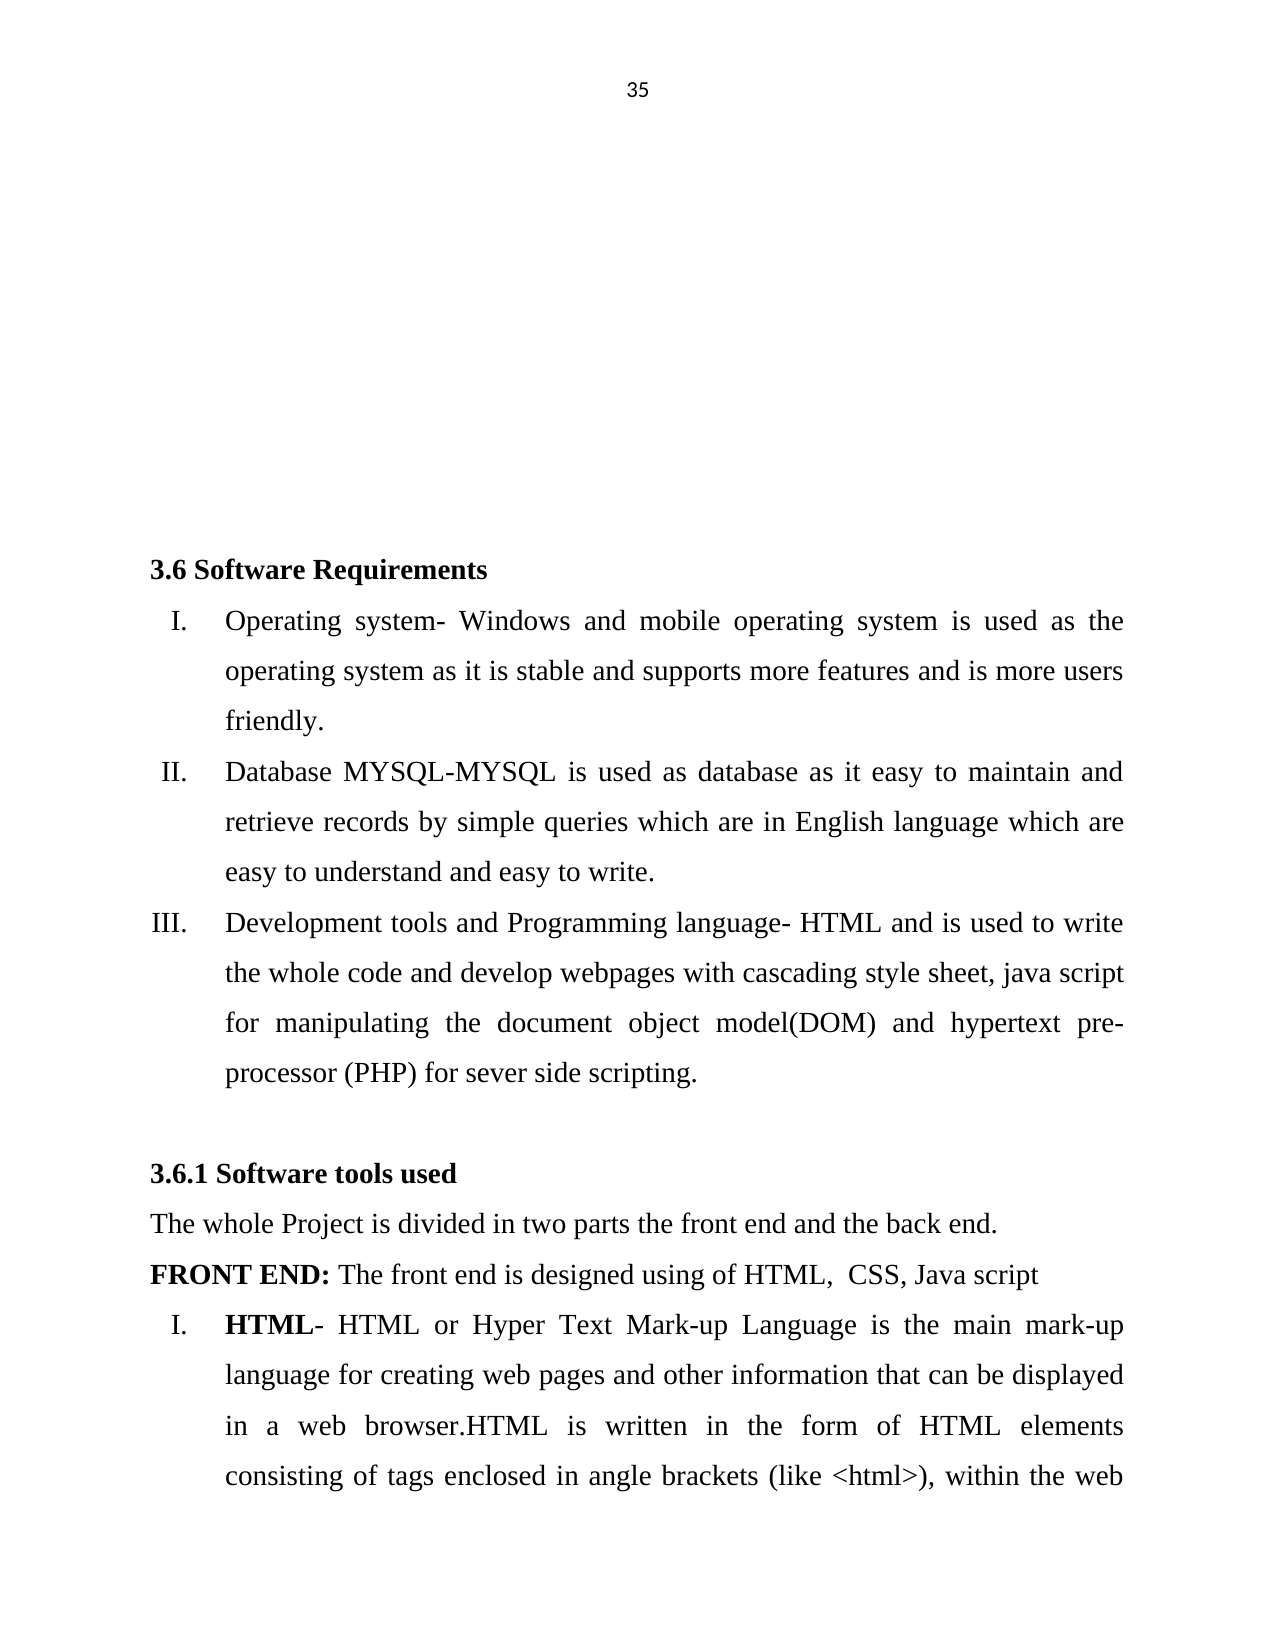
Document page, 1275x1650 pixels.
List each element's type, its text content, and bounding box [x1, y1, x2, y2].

list Database MYSQL-MYSQL is used as database as it easy to maintain and retrieve records by simple queries which are in English language which are easy to understand and easy to write. [187, 754, 1125, 888]
text FRONT END: The front end is designed using of HTML, CSS, Java script [150, 1257, 1125, 1290]
text The whole Project is divided in two parts the front end and the back end. [150, 1207, 1125, 1240]
list Operating system- Windows and mobile operating system is used as the operating system as it is stable and supports more features and is more users friendly. [187, 603, 1125, 737]
list Development tools and Programming language- HTML and is used to write the whole code and develop webpages with cascading style sheet, java script for manipulating the document object model(DOM) and hypertext pre-processor (PHP) for sever side scripting. [187, 905, 1125, 1089]
text 3.6 Software Requirements [150, 552, 1125, 586]
text 3.6.1 Software tools used [150, 1156, 1125, 1190]
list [187, 1307, 1125, 1492]
